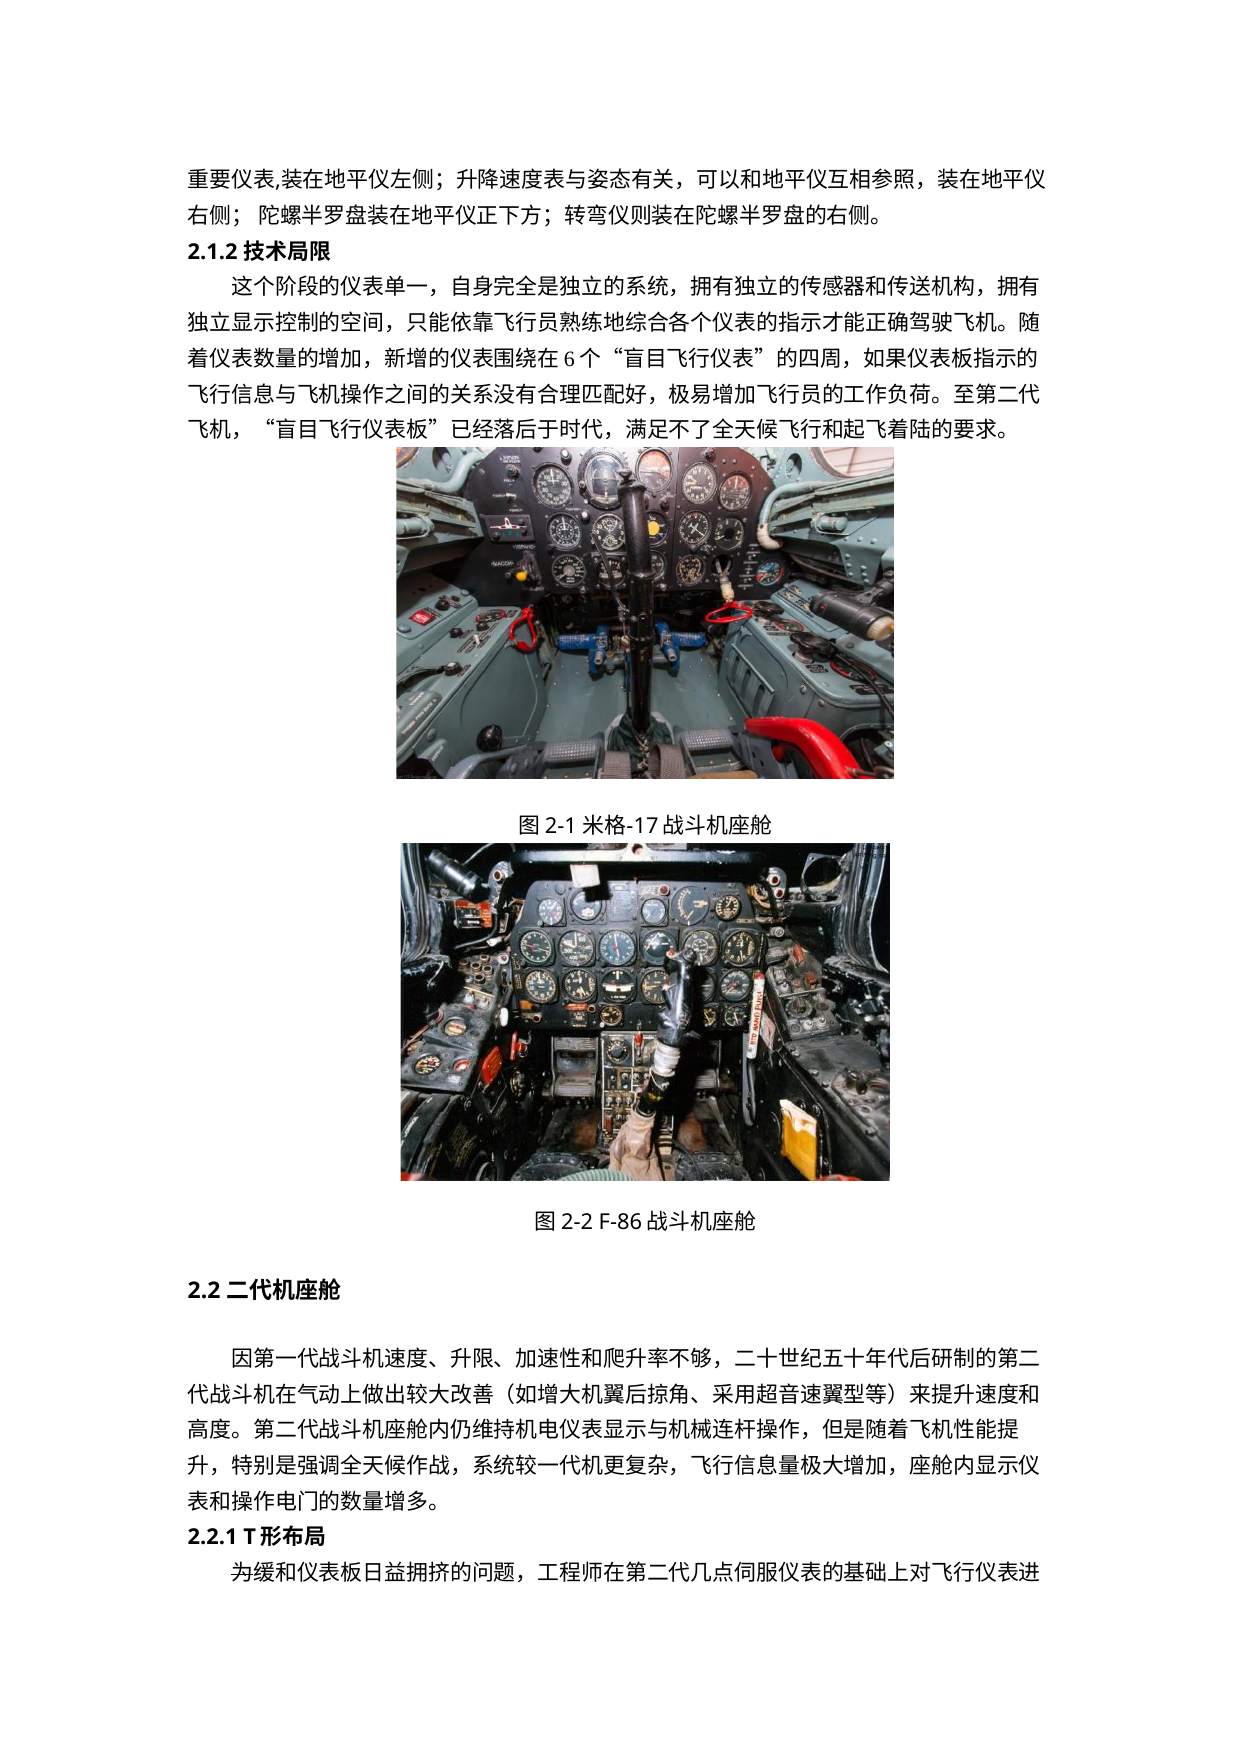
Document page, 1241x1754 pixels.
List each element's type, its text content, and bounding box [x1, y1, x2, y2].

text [187, 1554, 1053, 1587]
subtitle 2.2 二代机座舱 [187, 1256, 1053, 1321]
text 图2-1 米格-17战斗机座舱 [187, 808, 1053, 840]
picture [396, 447, 894, 779]
text 图2-2 F-86战斗机座舱 [187, 1204, 1053, 1236]
picture [400, 843, 890, 1181]
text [187, 162, 1053, 230]
subtitle 2.1.2 技术局限 [187, 233, 1053, 266]
subtitle 2.2.1 T形布局 [187, 1519, 1053, 1551]
text 这个阶段的仪表单一，自身完全是独立的系统，拥有独立的传感器和传送机构，拥有独立显示控制的空间，只能依靠飞行员熟练地综合各个仪表的指示才能正确驾驶飞机。随着仪表数量的增加，新增的仪表围绕在6个“盲目飞行仪表”的四周，如果仪表板指示的飞行信息与飞机操作之间的关系没有合理匹配好，极易增加飞行员的工作负荷。至第二代飞机，“盲目飞行仪表板”已经落后于时代，满足不了全天候飞行和起飞着陆的要求。 [187, 269, 1053, 444]
text 因第一代战斗机速度、升限、加速性和爬升率不够，二十世纪五十年代后研制的第二代战斗机在气动上做出较大改善（如增大机翼后掠角、采用超音速翼型等）来提升速度和高度。第二代战斗机座舱内仍维持机电仪表显示与机械连杆操作，但是随着飞机性能提升，特别是强调全天候作战，系统较一代机更复杂，飞行信息量极大增加，座舱内显示仪表和操作电门的数量增多。 [187, 1340, 1053, 1516]
